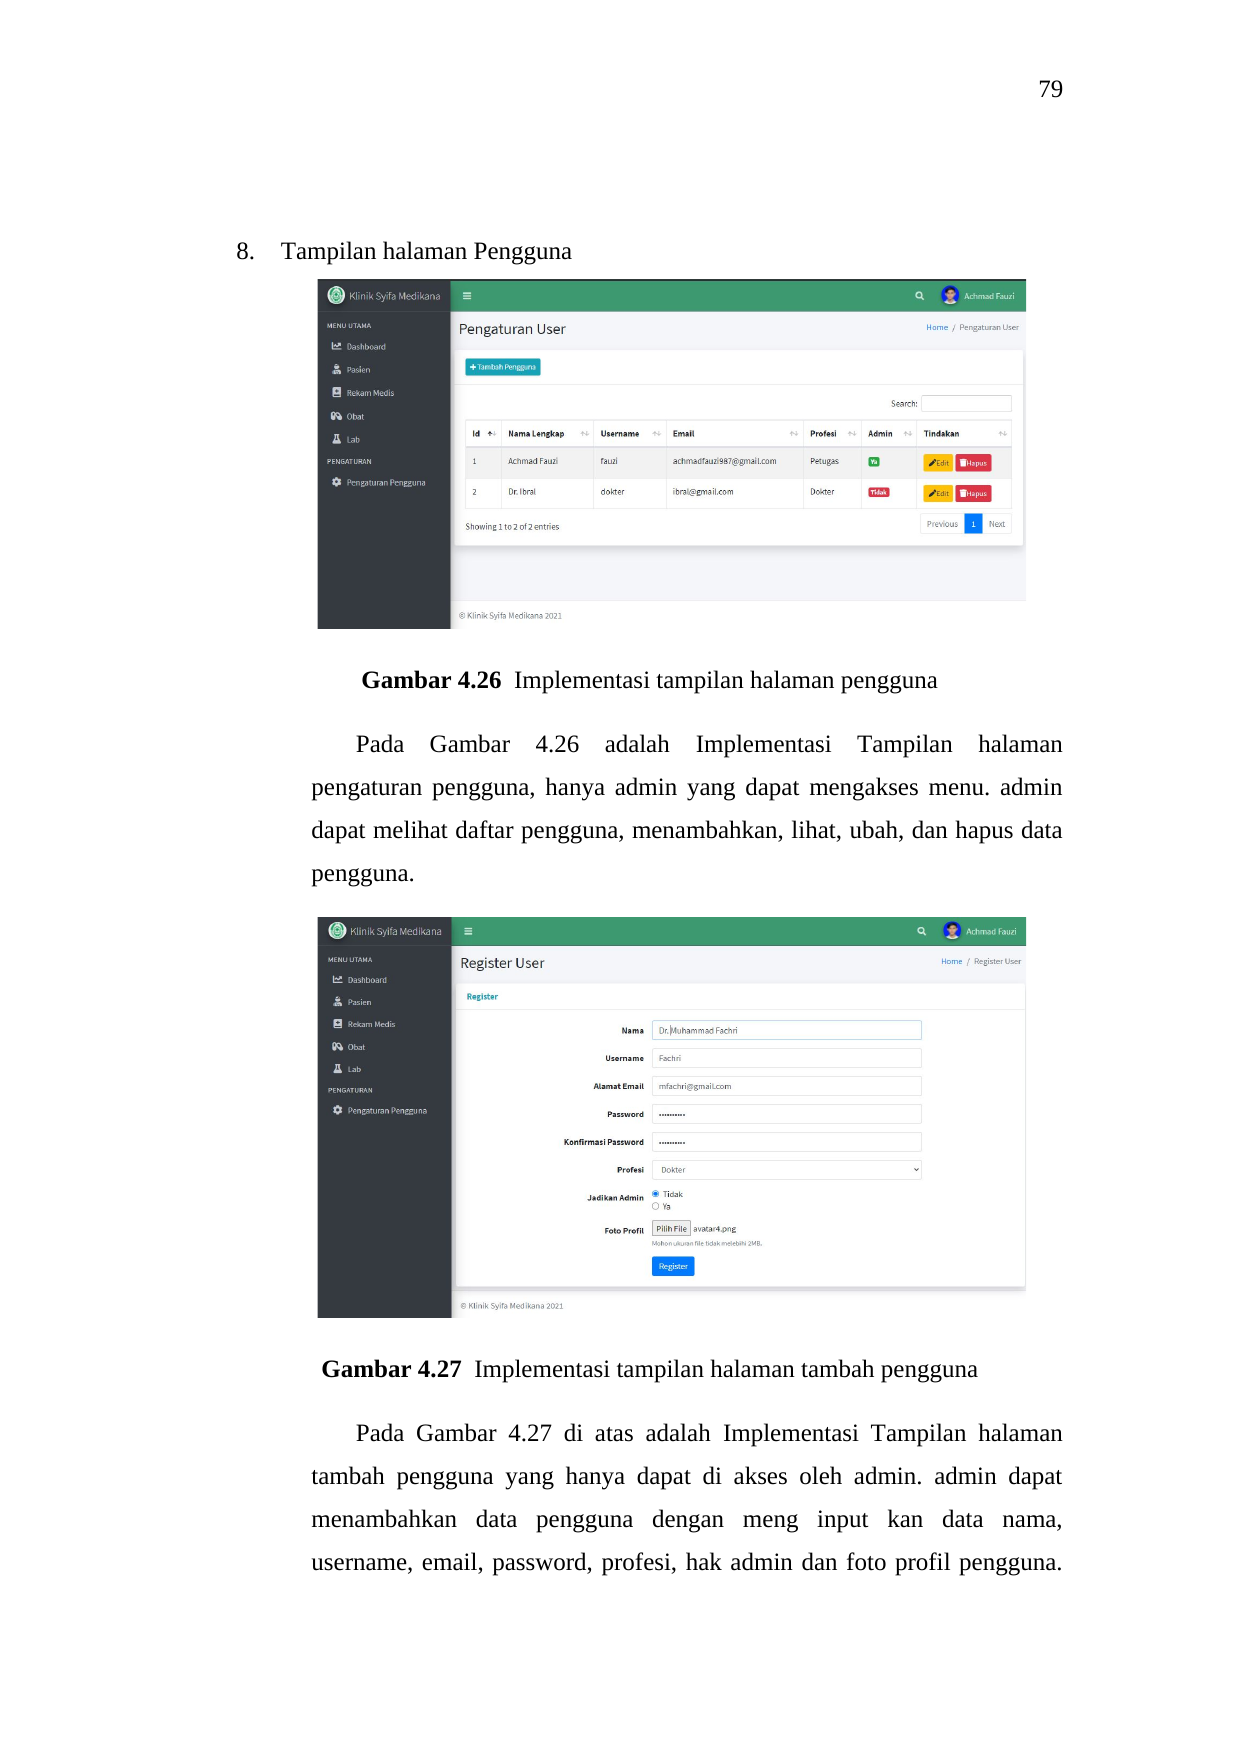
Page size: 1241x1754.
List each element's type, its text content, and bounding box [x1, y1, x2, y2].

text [311, 1418, 1063, 1576]
picture [317, 917, 1027, 1318]
picture [317, 279, 1027, 629]
text Pada Gambar 4.26 adalah Implementasi Tampilan halaman pengaturan pengguna, hanya admin yang dapat mengakses menu. admin dapat melihat daftar pengguna, menambahkan, lihat, ubah, dan hapus data pengguna. [311, 729, 1063, 887]
text Gambar 4.26 Implementasi tampilan halaman pengguna [236, 665, 1063, 693]
text Gambar 4.27 Implementasi tampilan halaman tambah pengguna [236, 1354, 1063, 1383]
list Tampilan halaman Pengguna [236, 236, 1063, 265]
